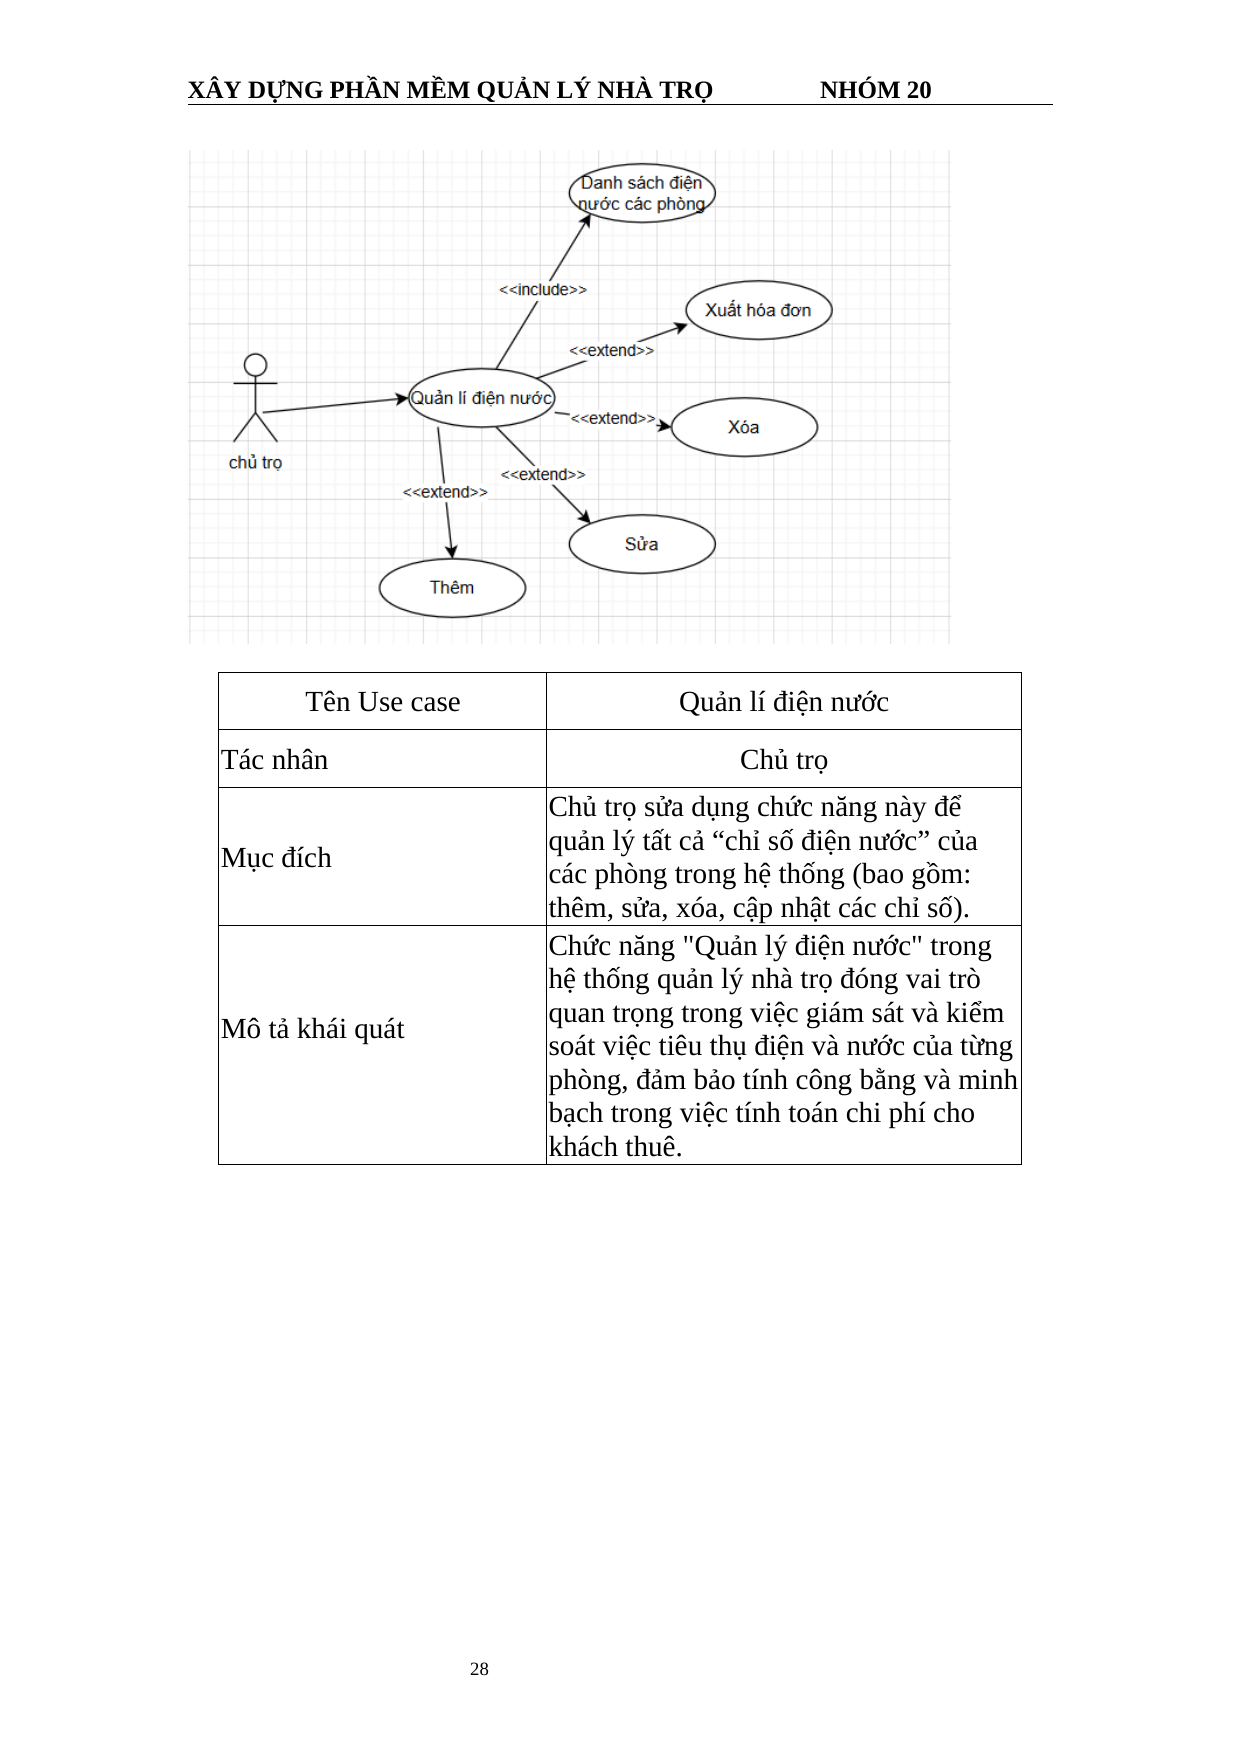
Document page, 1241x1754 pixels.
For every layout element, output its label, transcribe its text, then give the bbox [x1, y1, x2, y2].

table_cell Tác nhân [219, 730, 546, 787]
table_header Tên Use case [219, 673, 546, 729]
table_cell Mục đích [219, 788, 546, 925]
table_cell Chức năng "Quản lý điện nước" trong hệ thống quản lý nhà trọ đóng vai trò quan trọng trong việc giám sát và kiểm soát việc tiêu thụ điện và nước của từng phòng, đảm bảo tính công bằng và minh bạch trong việc tính toán chi phí cho khách thuê. [547, 926, 1021, 1164]
table_cell Mô tả khái quát [219, 926, 546, 1164]
table_cell Chủ trọ [547, 730, 1021, 787]
table_header Quản lí điện nước [547, 673, 1021, 729]
table_cell Chủ trọ sửa dụng chức năng này để quản lý tất cả “chỉ số điện nước” của các phòng trong hệ thống (bao gồm: thêm, sửa, xóa, cập nhật các chỉ số). [547, 788, 1021, 925]
picture [187, 150, 952, 644]
